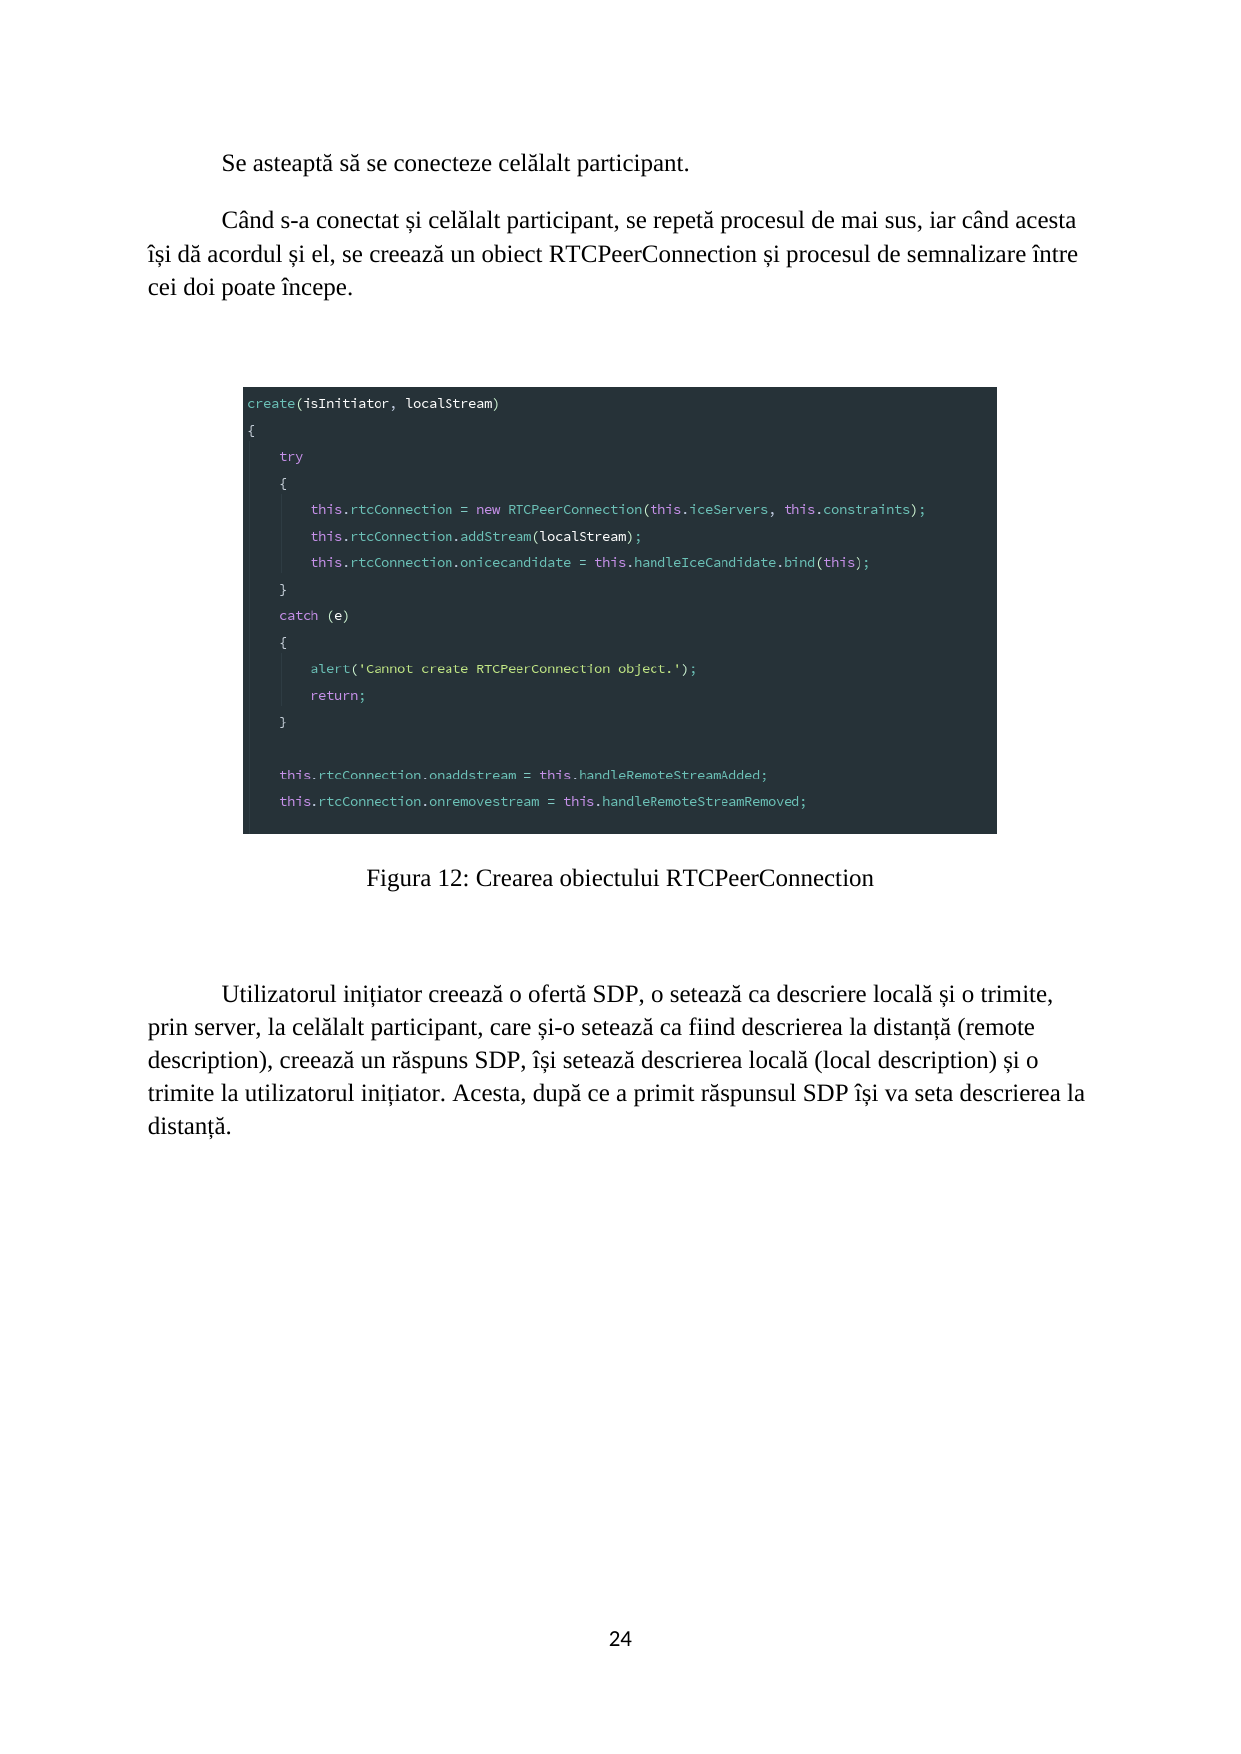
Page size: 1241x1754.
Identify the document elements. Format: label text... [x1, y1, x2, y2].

text Utilizatorul inițiator creează o ofertă SDP, o setează ca descriere locală și o trimite, prin server, la celălalt participant, care și-o setează ca fiind descrierea la distanță (remote description), creează un răspuns SDP, își setează descrierea locală (local description) și o trimite la utilizatorul inițiator. Acesta, după ce a primit răspunsul SDP își va seta descrierea la distanță. [148, 979, 1093, 1140]
text Când s-a conectat și celălalt participant, se repetă procesul de mai sus, iar când acesta își dă acordul și el, se creează un obiect RTCPeerConnection și procesul de semnalizare între cei doi poate începe. [148, 206, 1093, 300]
text Se asteaptă să se conecteze celălalt participant. [148, 148, 1093, 176]
text Figura 12: Crearea obiectului RTCPeerConnection [148, 863, 1093, 892]
picture [243, 387, 997, 834]
